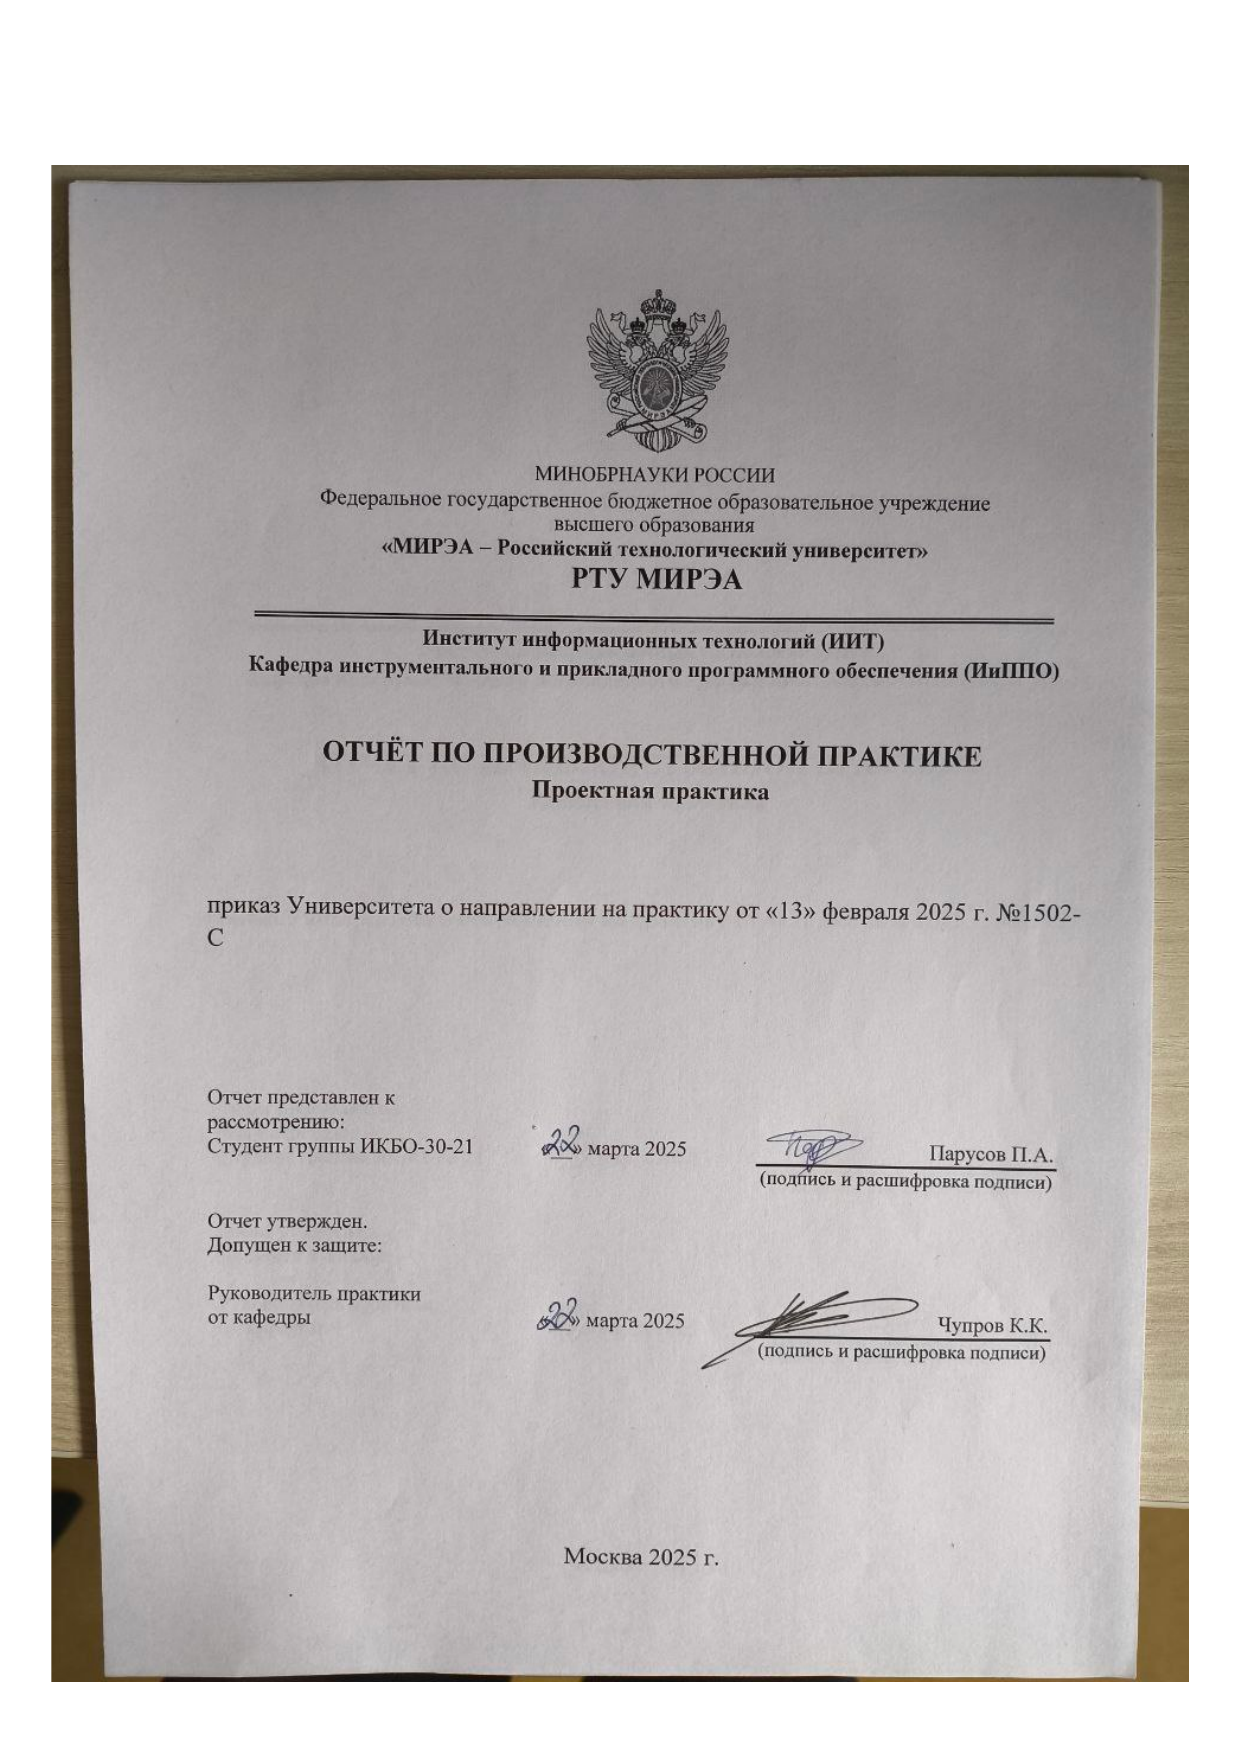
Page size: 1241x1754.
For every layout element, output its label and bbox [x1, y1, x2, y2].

picture [51, 165, 1189, 1682]
